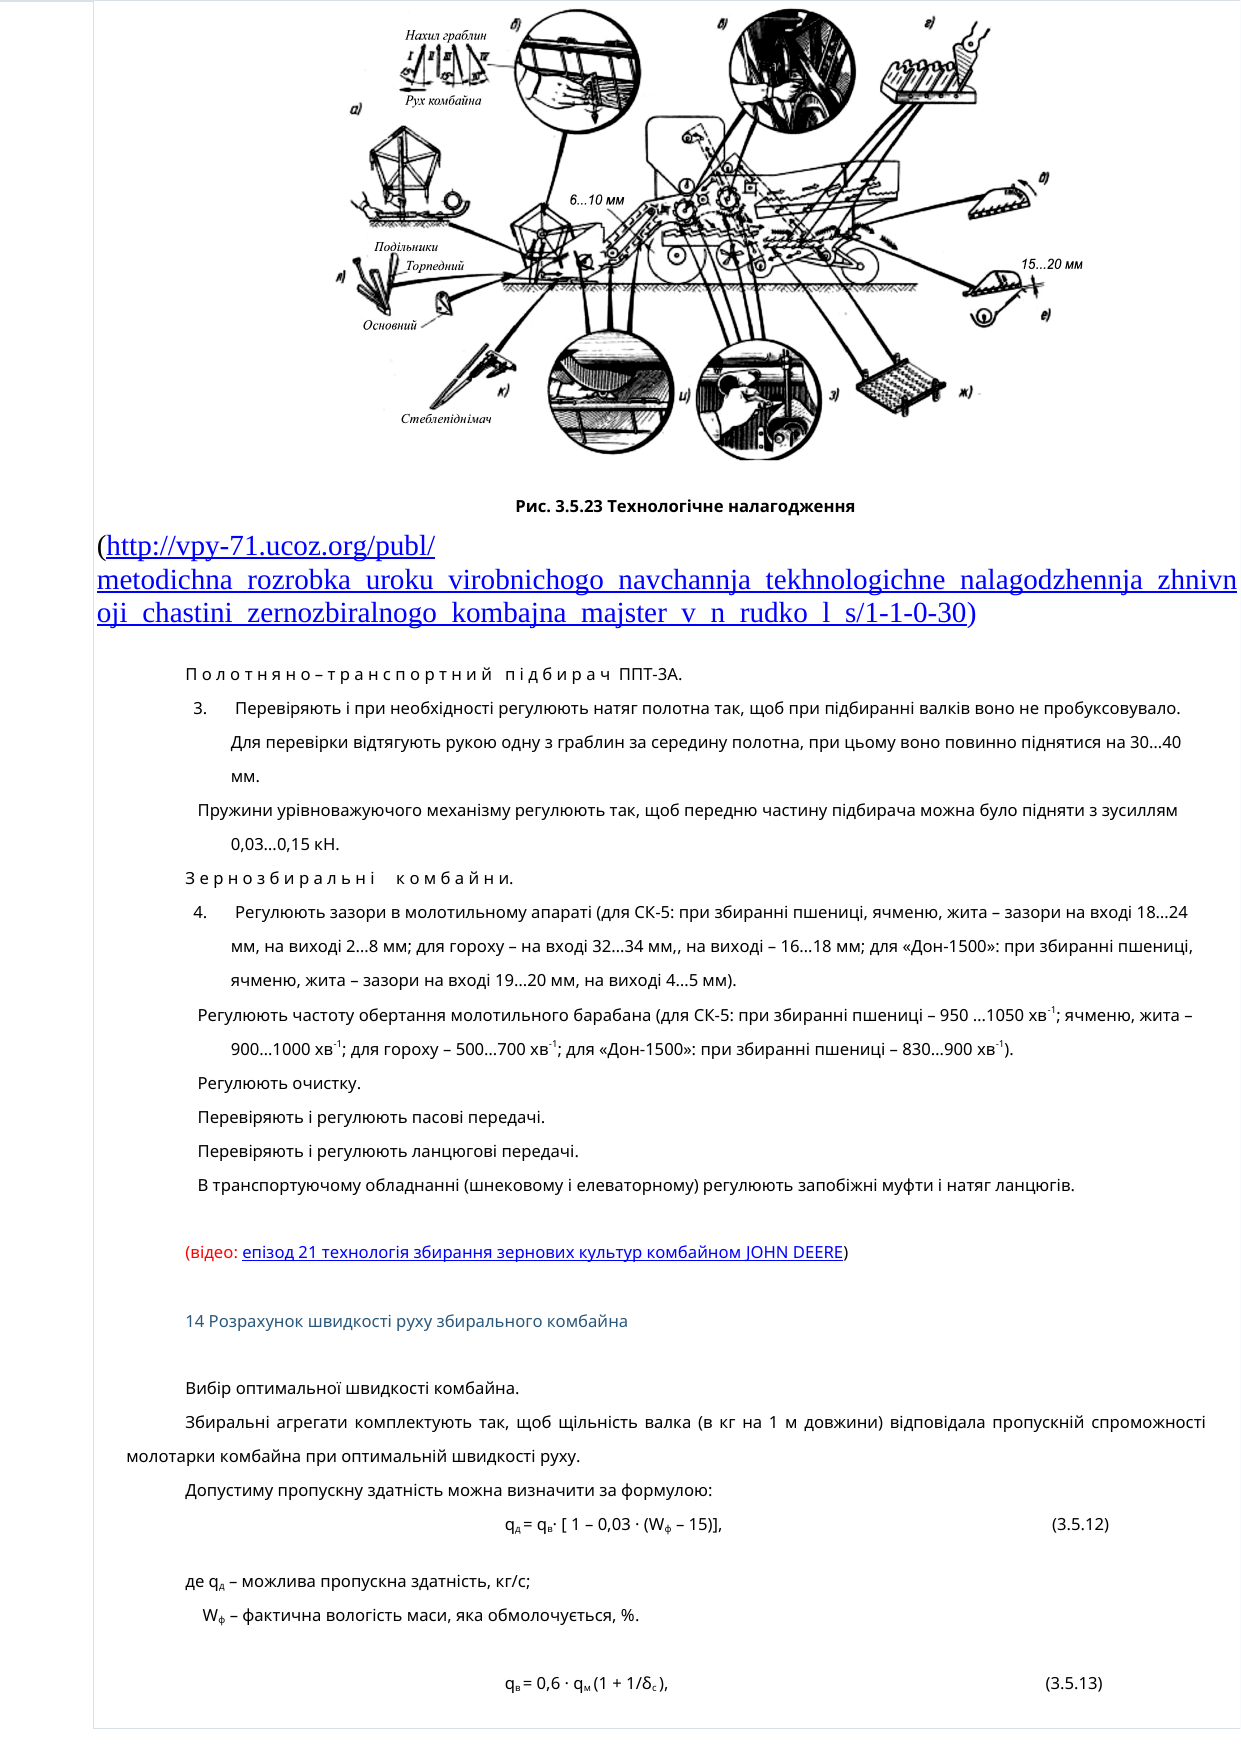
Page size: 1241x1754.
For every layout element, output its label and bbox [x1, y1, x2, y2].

table_cell [94, 1, 1240, 1728]
picture [325, 2, 1083, 461]
